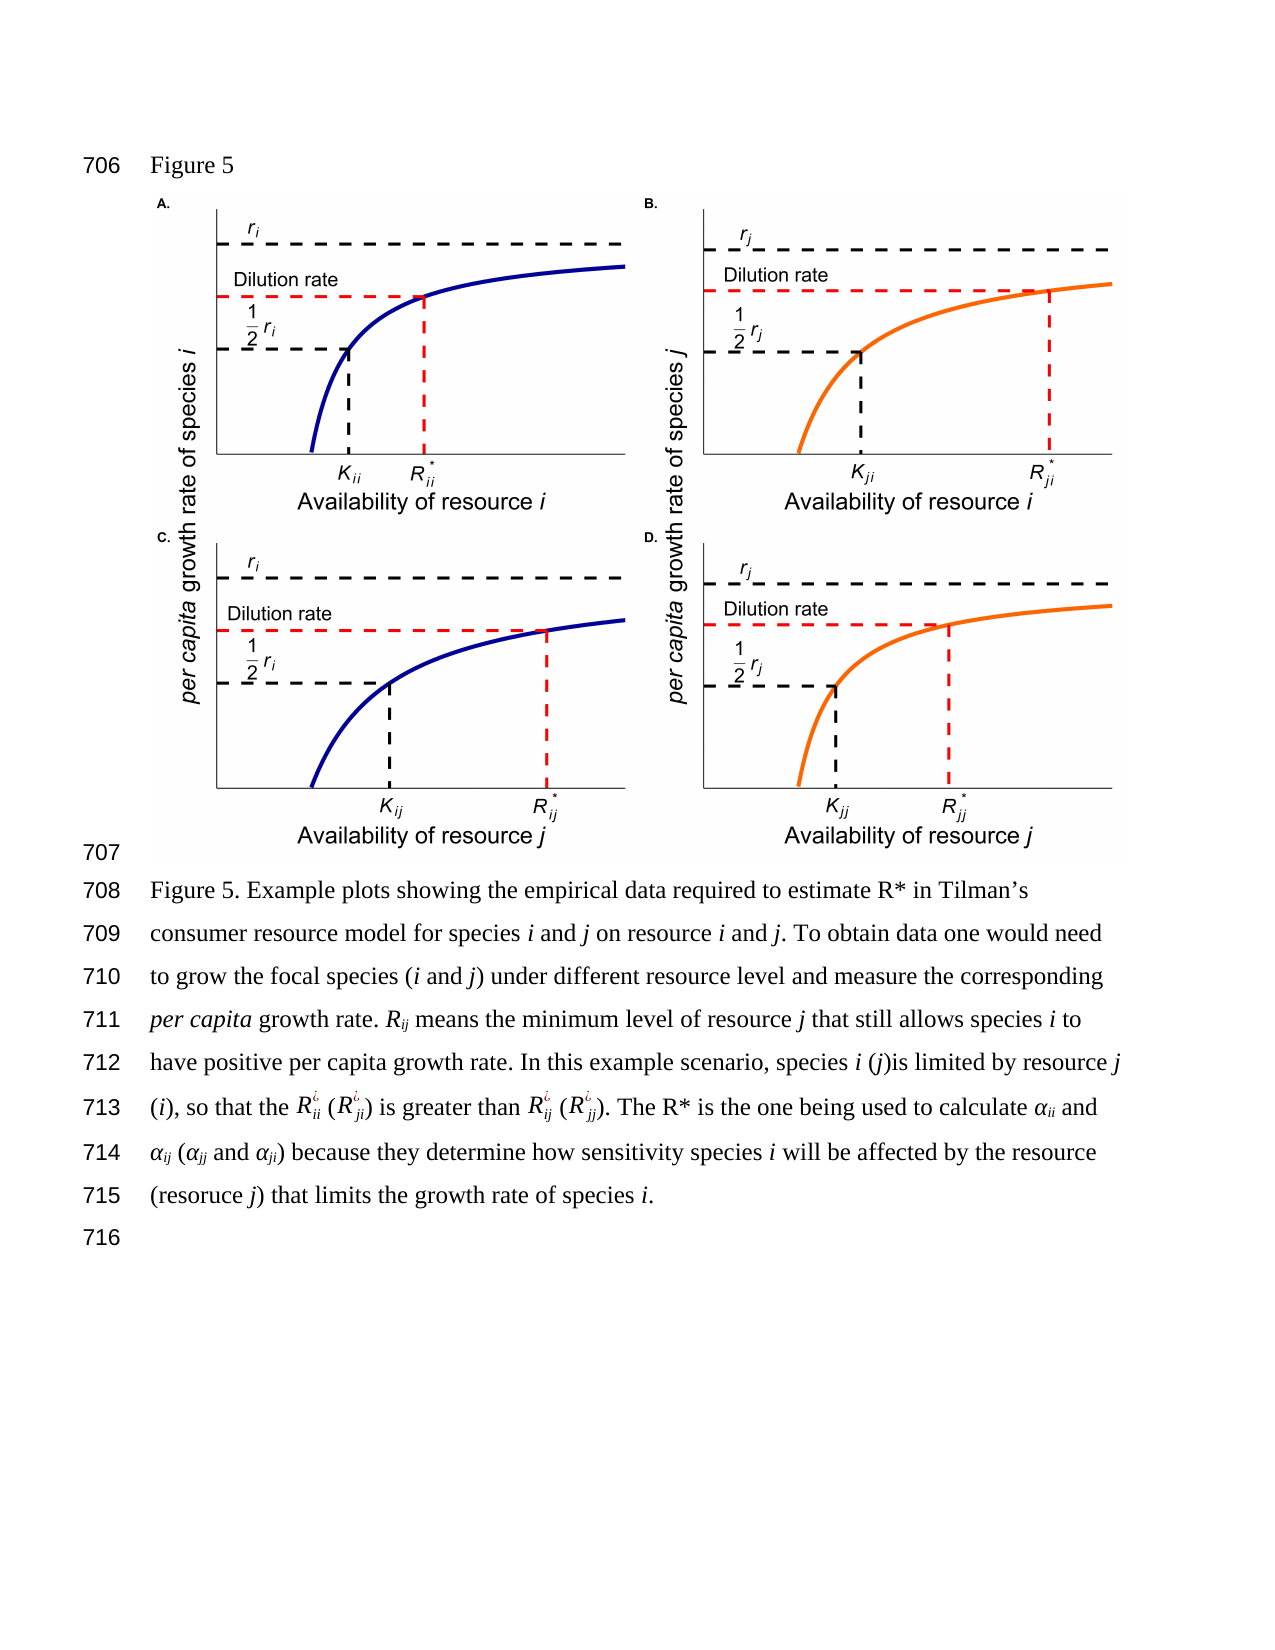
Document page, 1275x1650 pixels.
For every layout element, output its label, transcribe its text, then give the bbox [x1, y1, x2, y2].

picture [150, 193, 1124, 861]
text Figure 5. Example plots showing the empirical data required to estimate R* in Tilman’s consumer resource model for species i and j on resource i and j. To obtain data one would need to grow the focal species (i and j) under different resource level and measure the corresponding per capita growth rate. Rij means the minimum level of resource j that still allows species i to have positive per capita growth rate. In this example scenario, species i (j)is limited by resource j (i), so that the () is greater than (). The R* is the one being used to calculate αii and αij (αjj and αji) because they determine how sensitivity species i will be affected by the resource (resoruce j) that limits the growth rate of species i. [150, 875, 1125, 1209]
text Figure 5 [150, 150, 1125, 179]
